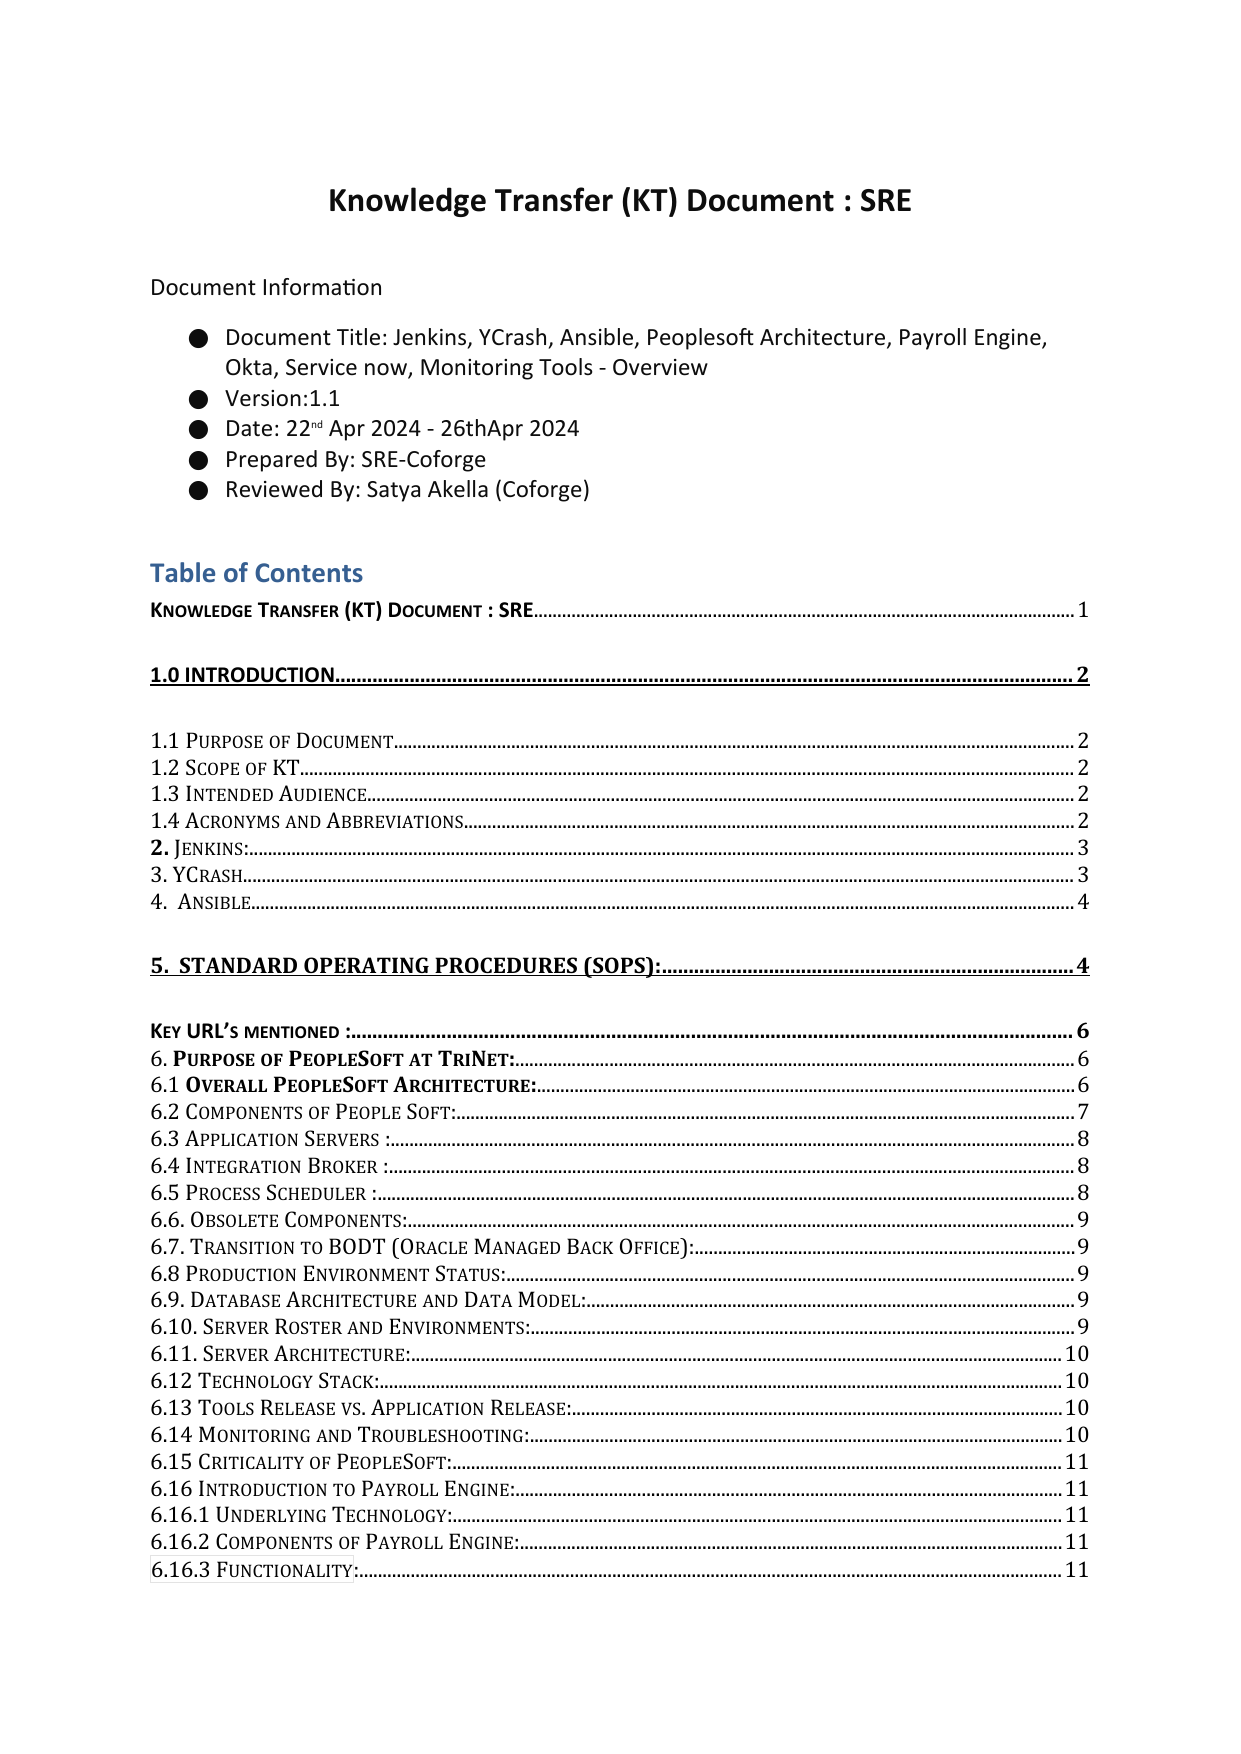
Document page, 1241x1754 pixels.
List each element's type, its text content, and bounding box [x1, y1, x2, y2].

list Document Title: Jenkins, YCrash, Ansible, Peoplesoft Architecture, Payroll Engine, Okta, Service now, Monitoring Tools - Overview [187, 321, 1090, 382]
list Date: 22nd Apr 2024 - 26thApr 2024 [187, 413, 1090, 443]
list Reviewed By: Satya Akella (Coforge) [187, 474, 1090, 504]
list Version:1.1 [187, 382, 1090, 413]
subtitle Document Information [150, 271, 1090, 302]
subtitle Knowledge Transfer (KT) Document : SRE [150, 179, 1090, 221]
list Prepared By: SRE-Coforge [187, 443, 1090, 474]
